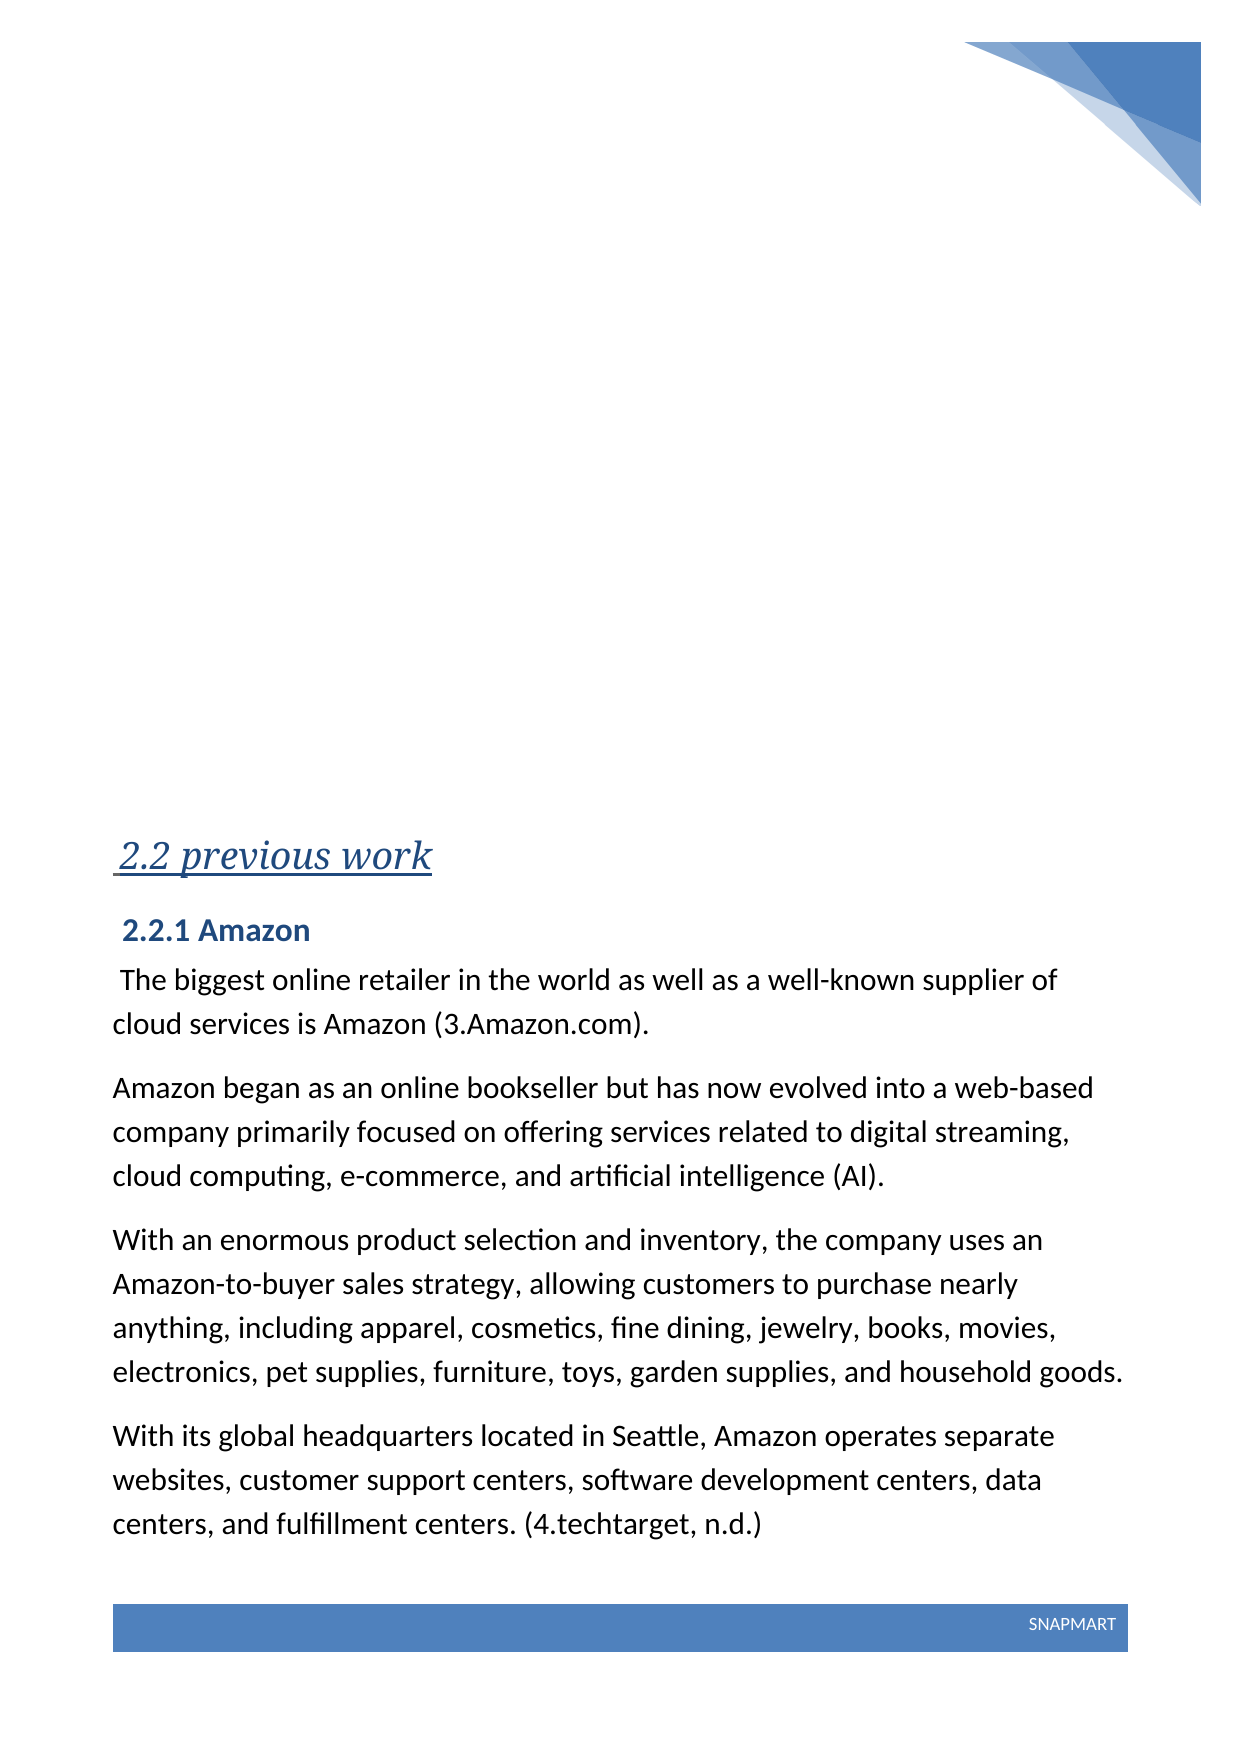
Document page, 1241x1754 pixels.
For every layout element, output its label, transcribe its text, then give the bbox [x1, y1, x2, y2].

subtitle 2.2 previous work [112, 830, 1128, 881]
subtitle 2.2.1 Amazon [112, 909, 1128, 950]
text Amazon began as an online bookseller but has now evolved into a web-based company primarily focused on offering services related to digital streaming, cloud computing, e-commerce, and artificial intelligence (AI). [112, 1068, 1128, 1194]
text With an enormous product selection and inventory, the company uses an Amazon-to-buyer sales strategy, allowing customers to purchase nearly anything, including apparel, cosmetics, fine dining, jewelry, books, movies, electronics, pet supplies, furniture, toys, garden supplies, and household goods. [112, 1221, 1128, 1390]
text With its global headquarters located in Seattle, Amazon operates separate websites, customer support centers, software development centers, data centers, and fulfillment centers. (4.techtarget, n.d.) [112, 1416, 1128, 1542]
text The biggest online retailer in the world as well as a well-known supplier of cloud services is Amazon (3.Amazon.com). [112, 960, 1128, 1042]
picture [963, 42, 1201, 206]
